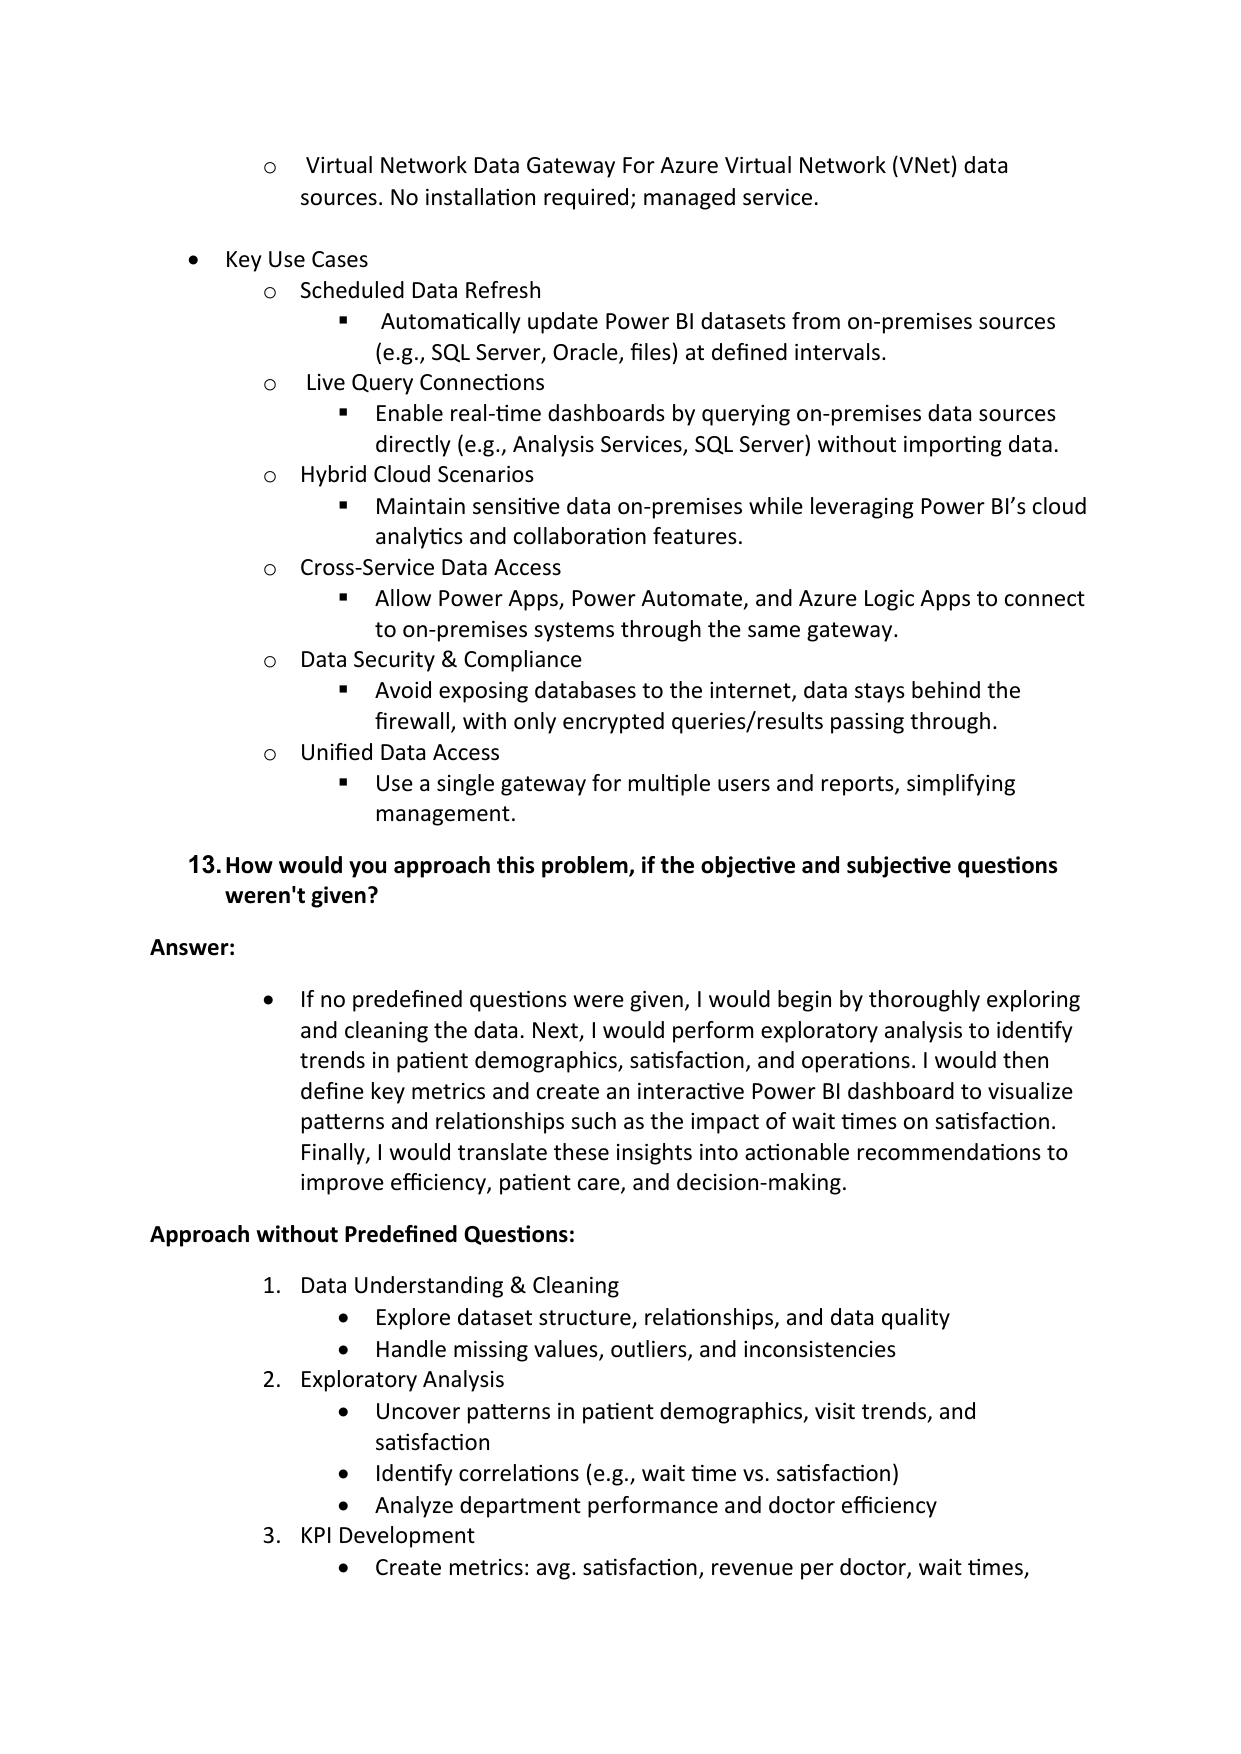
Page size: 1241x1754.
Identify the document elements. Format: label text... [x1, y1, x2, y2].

list Virtual Network Data Gateway For Azure Virtual Network (VNet) data sources. No installation required; managed service. [262, 212, 1090, 274]
list Scheduled Data Refresh [262, 336, 1090, 367]
list Live Query Connections [262, 428, 1090, 460]
list Data Security & Compliance [262, 706, 1090, 737]
list If no predefined questions were given, I would begin by thoroughly exploring and cleaning the data. Next, I would perform exploratory analysis to identify trends in patient demographics, satisfaction, and operations. I would then define key metrics and create an interactive Power BI dashboard to visualize patterns and relationships such as the impact of wait times on satisfaction. Finally, I would translate these insights into actionable recommendations to improve efficiency, patient care, and decision-making. [262, 1044, 1090, 1259]
list Avoid exposing databases to the internet, data stays behind the firewall, with only encrypted queries/results passing through. [337, 737, 1090, 798]
list Unified Data Access [262, 798, 1090, 829]
list Analyze department performance and doctor efficiency [337, 1550, 1090, 1582]
list Data Understanding & Cleaning [262, 1332, 1090, 1362]
list Uncover patterns in patient demographics, visit trends, and satisfaction [337, 1456, 1090, 1518]
list Key Use Cases [187, 304, 1090, 336]
text Answer: [150, 993, 1090, 1024]
text Approach without Predefined Questions: [150, 1280, 1090, 1311]
list Enable real-time dashboards by querying on-premises data sources directly (e.g., Analysis Services, SQL Server) without importing data. [337, 460, 1090, 521]
list How would you approach this problem, if the objective and subjective questions weren't given? [187, 911, 1090, 972]
list Use a single gateway for multiple users and reports, simplifying management. [337, 829, 1090, 890]
list Allow Power Apps, Power Automate, and Azure Logic Apps to connect to on-premises systems through the same gateway. [337, 644, 1090, 706]
list Identify correlations (e.g., wait time vs. satisfaction) [337, 1518, 1090, 1550]
list Handle missing values, outliers, and inconsistencies [337, 1394, 1090, 1426]
list Exploratory Analysis [262, 1426, 1090, 1456]
list Hybrid Cloud Scenarios [262, 521, 1090, 552]
list On-premises Data Gateway (Personal Mode) For a single user. Supports only Power BI and scheduled refresh (no live connections or multi-user support). [262, 150, 1090, 212]
list Automatically update Power BI datasets from on-premises sources (e.g., SQL Server, Oracle, files) at defined intervals. [337, 367, 1090, 428]
list Explore dataset structure, relationships, and data quality [337, 1362, 1090, 1394]
list Cross-Service Data Access [262, 613, 1090, 644]
list Maintain sensitive data on-premises while leveraging Power BI’s cloud analytics and collaboration features. [337, 552, 1090, 613]
